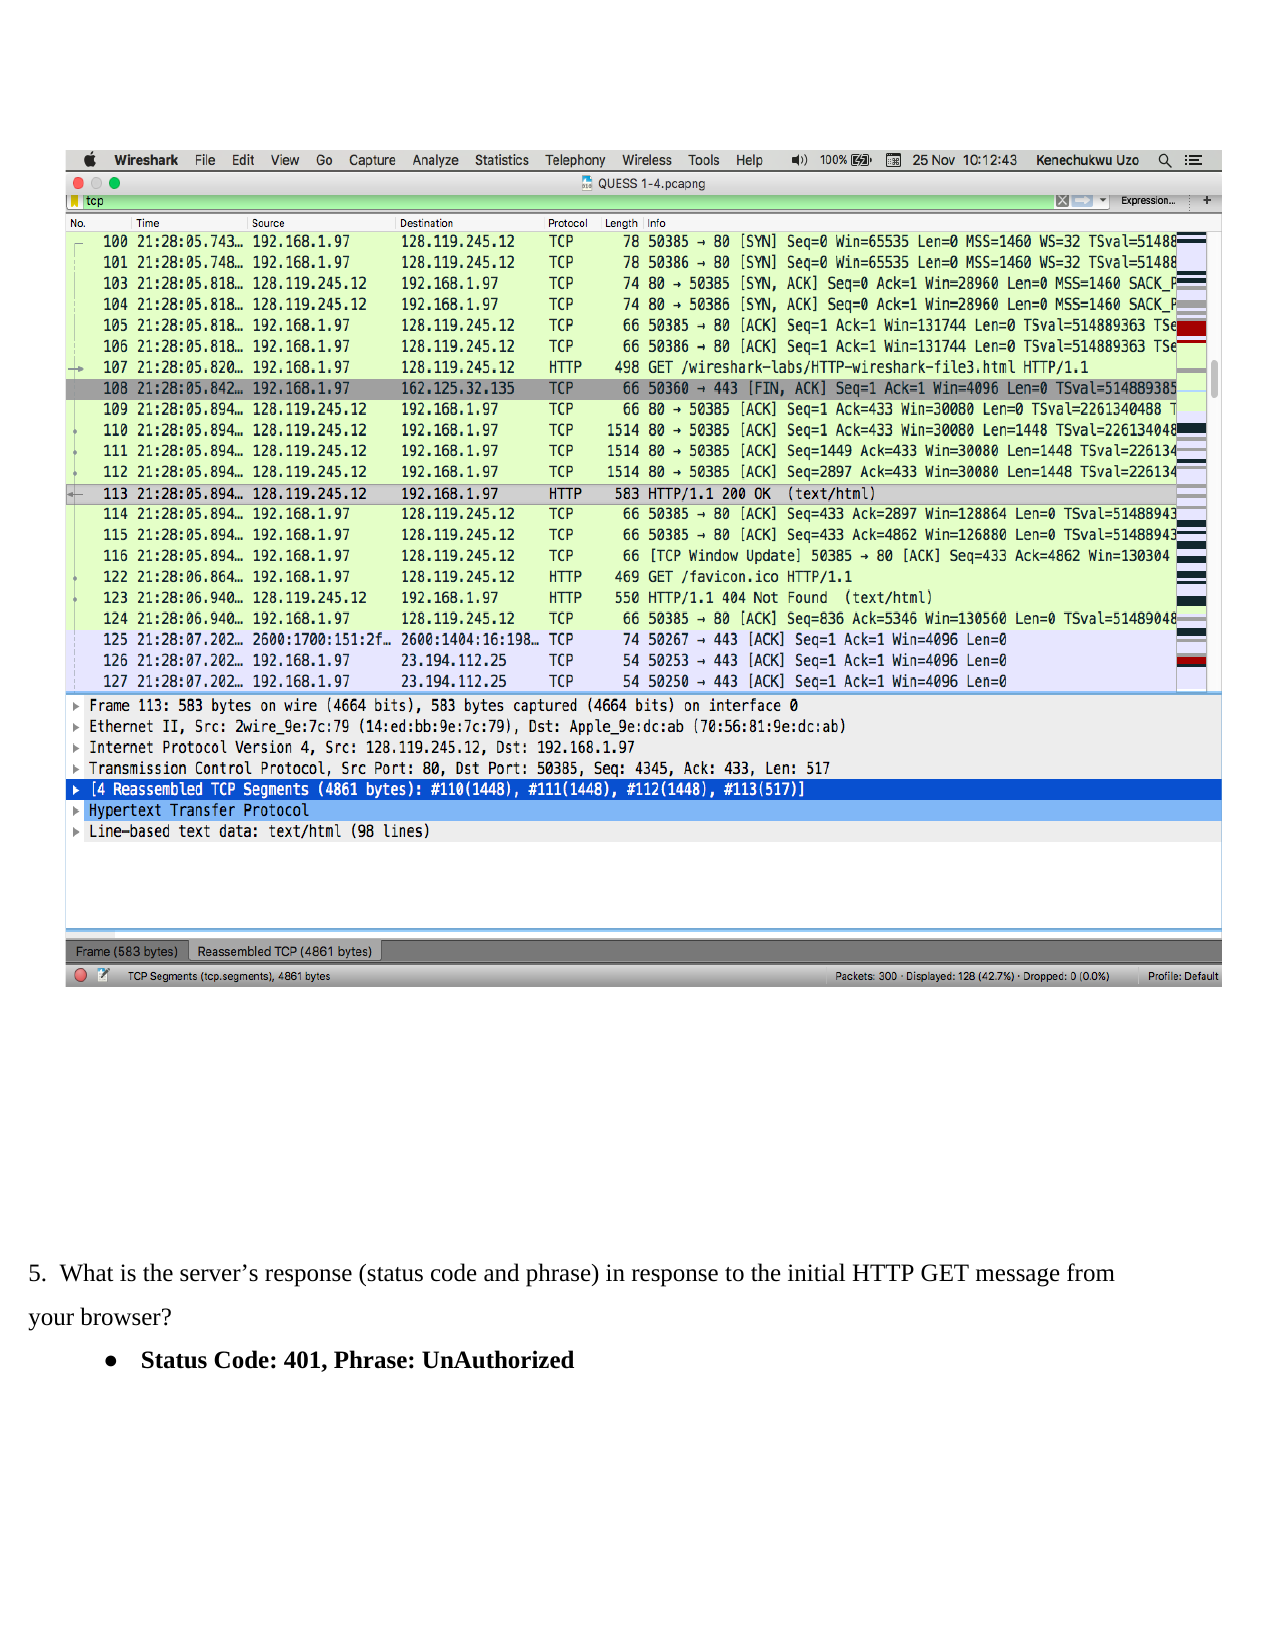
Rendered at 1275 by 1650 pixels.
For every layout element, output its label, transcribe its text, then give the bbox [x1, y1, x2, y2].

list Status Code: 401, Phrase: UnAuthorized [103, 1345, 1125, 1373]
picture [65, 150, 1222, 987]
text 5. What is the server’s response (status code and phrase) in response to the initial HTTP GET message from your browser? [28, 1258, 1125, 1330]
